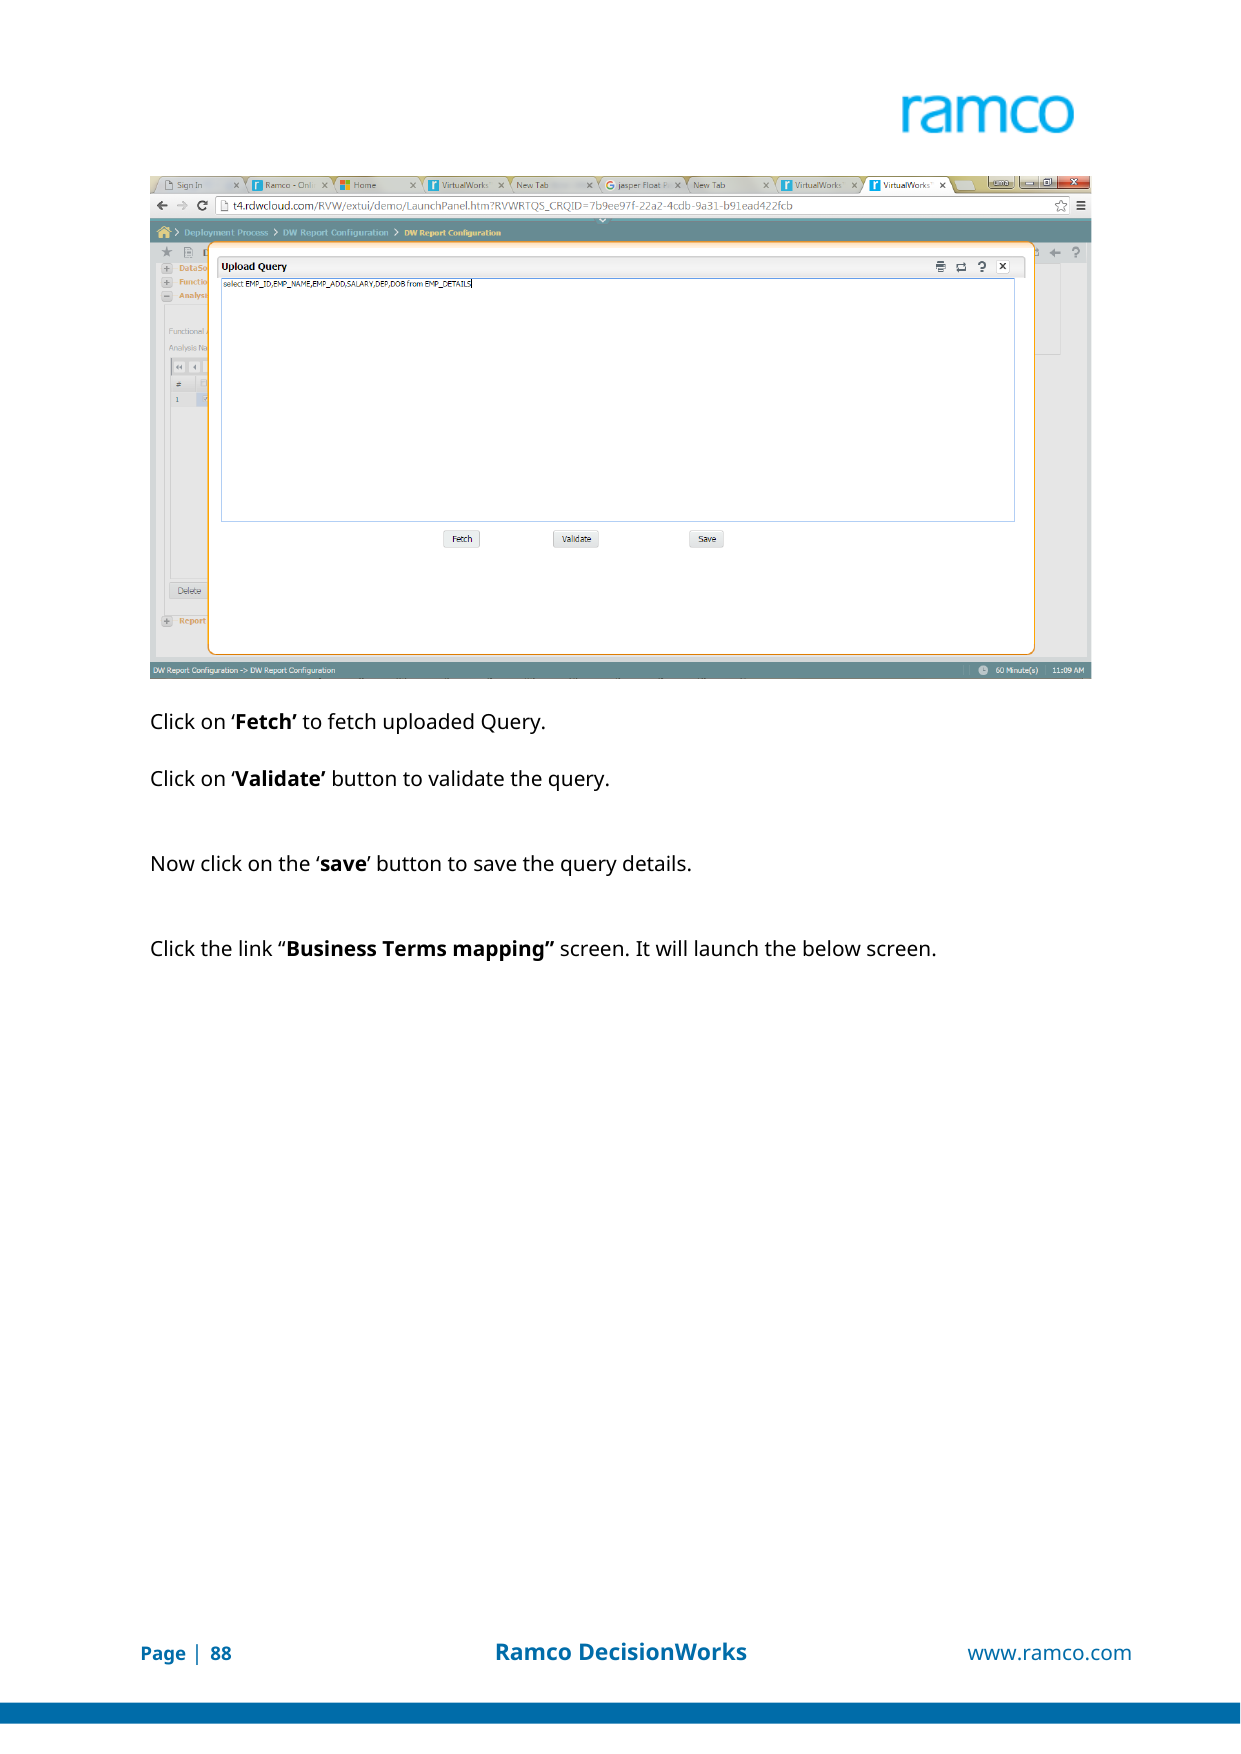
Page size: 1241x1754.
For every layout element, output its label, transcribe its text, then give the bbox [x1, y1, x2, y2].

picture [887, 75, 1091, 149]
text Click on ‘Fetch’ to fetch uploaded Query. [150, 707, 1090, 735]
text Click on ‘Validate’ button to validate the query. [150, 764, 1090, 792]
picture [150, 176, 1092, 679]
text Click the link “Business Terms mapping” screen. It will launch the below screen. [150, 934, 1090, 963]
text Now click on the ‘save’ button to save the query details. [150, 849, 1090, 877]
